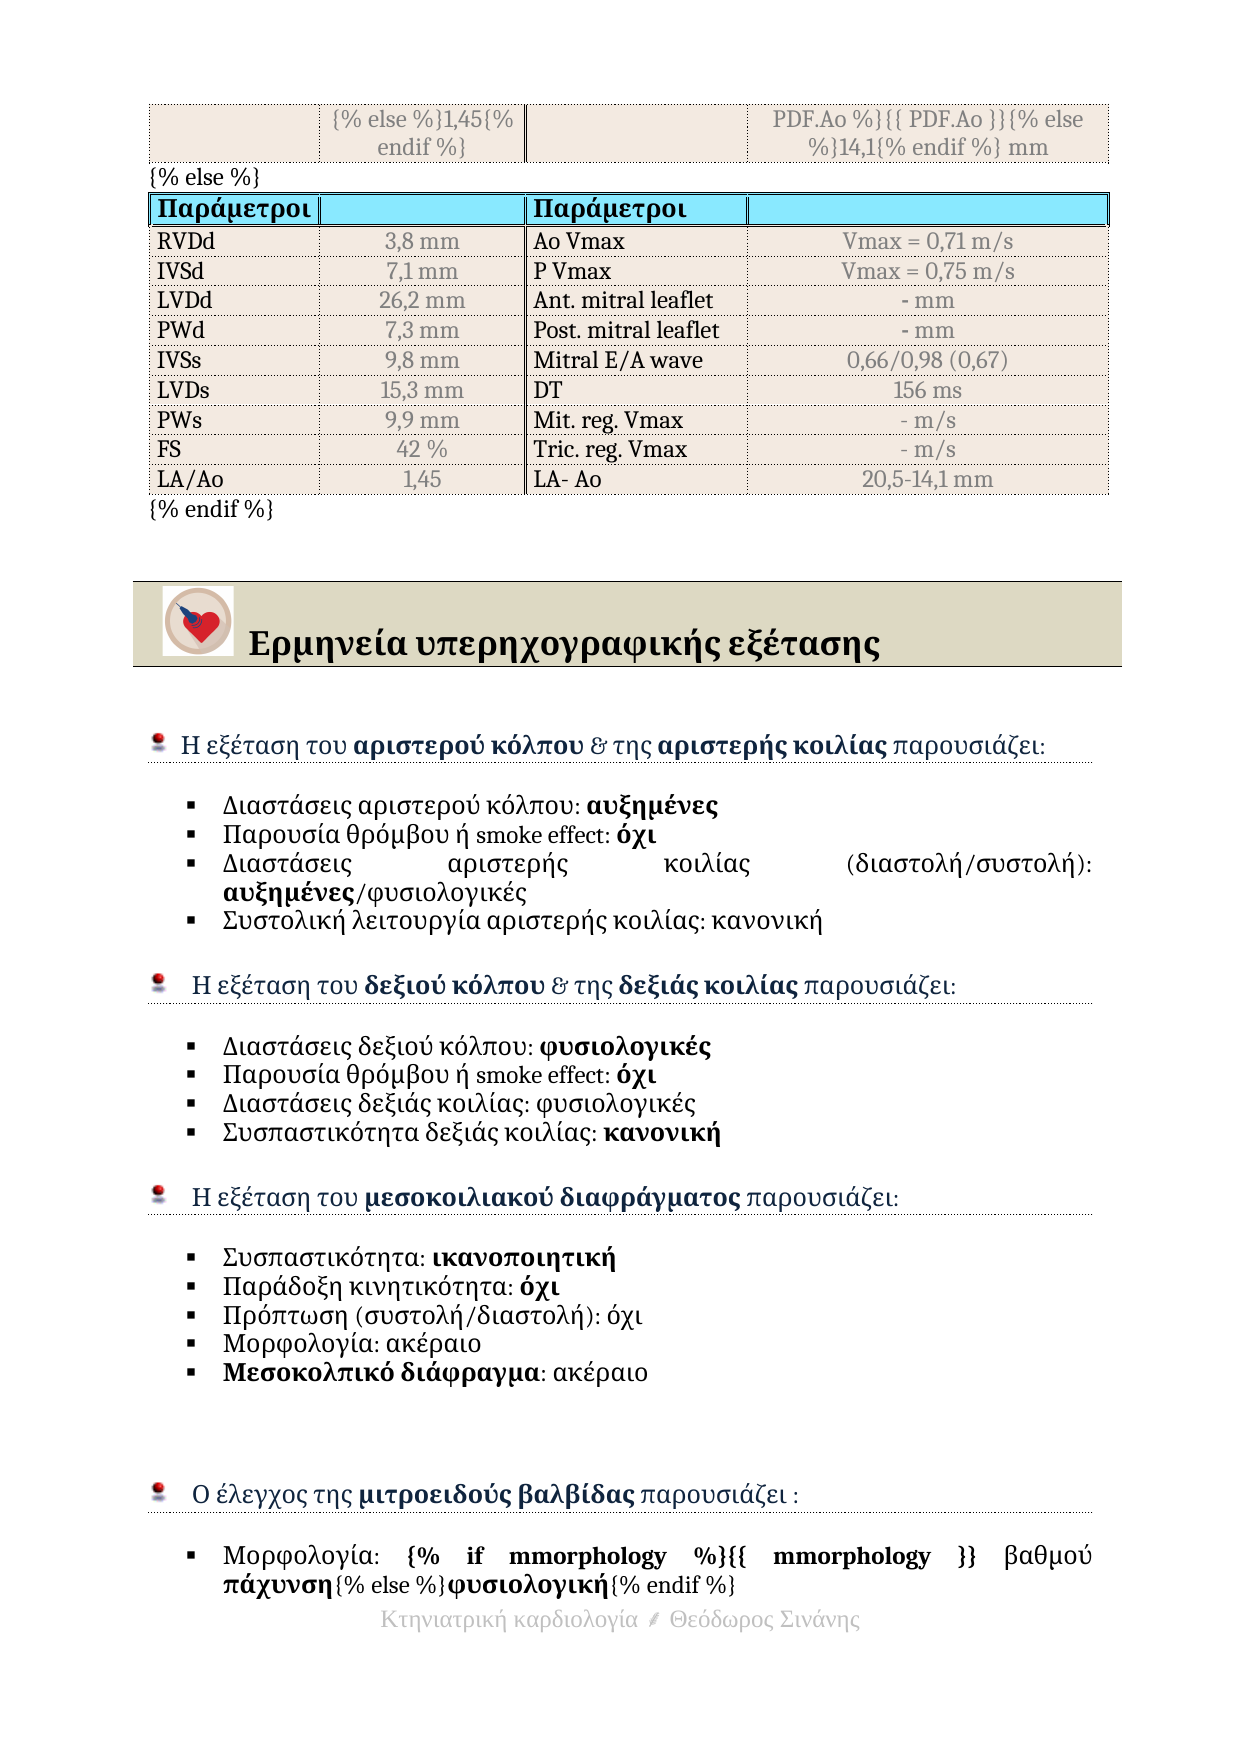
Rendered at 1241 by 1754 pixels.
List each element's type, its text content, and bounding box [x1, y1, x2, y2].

table_cell - m/s [747, 434, 1109, 464]
table_cell DT [527, 375, 747, 404]
list Μορφολογία: {% if mmorphology %}{{ mmorphology }} βαθμού πάχυνση{% else %}φυσιολογική{% endif %} [185, 1542, 1092, 1599]
list Μεσοκολπικό διάφραγμα: ακέραιο [185, 1359, 1092, 1388]
table_cell 0,66/0,98 (0,67) [747, 345, 1109, 375]
text {% endif %} [148, 495, 1092, 524]
table_cell Ao Vmax [527, 227, 747, 256]
table_cell P Vmax [527, 256, 747, 285]
table_cell - m/s [747, 405, 1109, 434]
table_cell Mit. reg. Vmax [527, 405, 747, 434]
table_cell PWs [149, 405, 319, 434]
list Μορφολογία: ακέραιο [185, 1330, 1092, 1359]
picture [147, 1474, 170, 1504]
table_cell LA- Ao [527, 464, 747, 494]
table_cell - mm [747, 285, 1109, 315]
table_header [319, 193, 526, 224]
picture [147, 724, 170, 754]
table_cell IVSd [149, 256, 319, 285]
table_cell 26,2 mm [319, 285, 524, 315]
list Διαστάσεις αριστερού κόλπου: αυξημένες [185, 792, 1092, 821]
table_cell 9,8 mm [319, 345, 524, 375]
text Ο έλεγχος της μιτροειδούς βαλβίδας παρουσιάζει : [148, 1474, 1092, 1513]
text Η εξέταση του μεσοκοιλιακού διαφράγματος παρουσιάζει: [148, 1176, 1092, 1215]
table_cell 9,9 mm [319, 405, 524, 434]
table_cell LA/Ao [149, 104, 319, 162]
table_cell 3,8 mm [319, 227, 524, 256]
table_cell LA- Ao [527, 104, 747, 162]
table_cell - mm [747, 315, 1109, 345]
text {% else %} [148, 163, 1092, 192]
list Συσπαστικότητα: ικανοποιητική [185, 1244, 1092, 1273]
picture [147, 964, 170, 995]
table_cell FS [149, 434, 319, 464]
table_header [747, 195, 1107, 224]
table_cell LVDs [149, 375, 319, 404]
list Διαστάσεις δεξιάς κοιλίας: φυσιολογικές [185, 1090, 1092, 1119]
list Διαστάσεις δεξιού κόλπου: φυσιολογικές [185, 1032, 1092, 1061]
list Παρουσία θρόμβου ή smoke effect: όχι [185, 1061, 1092, 1090]
table_cell Vmax = 0,71 m/s [747, 224, 1109, 256]
table_cell 1,45 [319, 464, 524, 494]
picture [147, 1176, 170, 1206]
table_cell 7,1 mm [319, 256, 524, 285]
list Συστολική λειτουργία αριστερής κοιλίας: κανονική [185, 907, 1092, 936]
picture [162, 586, 234, 656]
table_cell PWd [149, 315, 319, 345]
table_cell 156 ms [747, 375, 1109, 404]
table_header Παράμετροι [526, 195, 747, 224]
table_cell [319, 104, 524, 162]
list Διαστάσεις αριστερής κοιλίας (διαστολή/συστολή): αυξημένες/φυσιολογικές [185, 850, 1092, 907]
table_cell Post. mitral leaflet [527, 315, 747, 345]
table_cell 7,3 mm [319, 315, 524, 345]
table_header Παράμετροι [151, 195, 319, 224]
list Πρόπτωση (συστολή/διαστολή): όχι [185, 1302, 1092, 1330]
table_cell Mitral E/A wave [527, 345, 747, 375]
table_cell 42 % [319, 434, 524, 464]
list Παρουσία θρόμβου ή smoke effect: όχι [185, 821, 1092, 850]
table_cell Vmax = 0,75 m/s [747, 256, 1109, 285]
table_cell IVSs [149, 345, 319, 375]
table_cell LVDd [149, 285, 319, 315]
table_cell 15,3 mm [319, 375, 524, 404]
table_cell Ant. mitral leaflet [527, 285, 747, 315]
list Συσπαστικότητα δεξιάς κοιλίας: κανονική [185, 1119, 1092, 1147]
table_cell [747, 104, 1109, 162]
text Η εξέταση του αριστερού κόλπου & της αριστερής κοιλίας παρουσιάζει: [148, 724, 1092, 763]
text Η εξέταση του δεξιού κόλπου & της δεξιάς κοιλίας παρουσιάζει: [148, 965, 1092, 1004]
subtitle Ερμηνεία υπερηχογραφικής εξέτασης [133, 582, 1122, 666]
table_cell LA/Ao [149, 464, 319, 494]
table_cell RVDd [149, 224, 319, 256]
list Παράδοξη κινητικότητα: όχι [185, 1273, 1092, 1302]
table_cell 20,5-14,1 mm [747, 464, 1109, 494]
table_cell Tric. reg. Vmax [527, 434, 747, 464]
